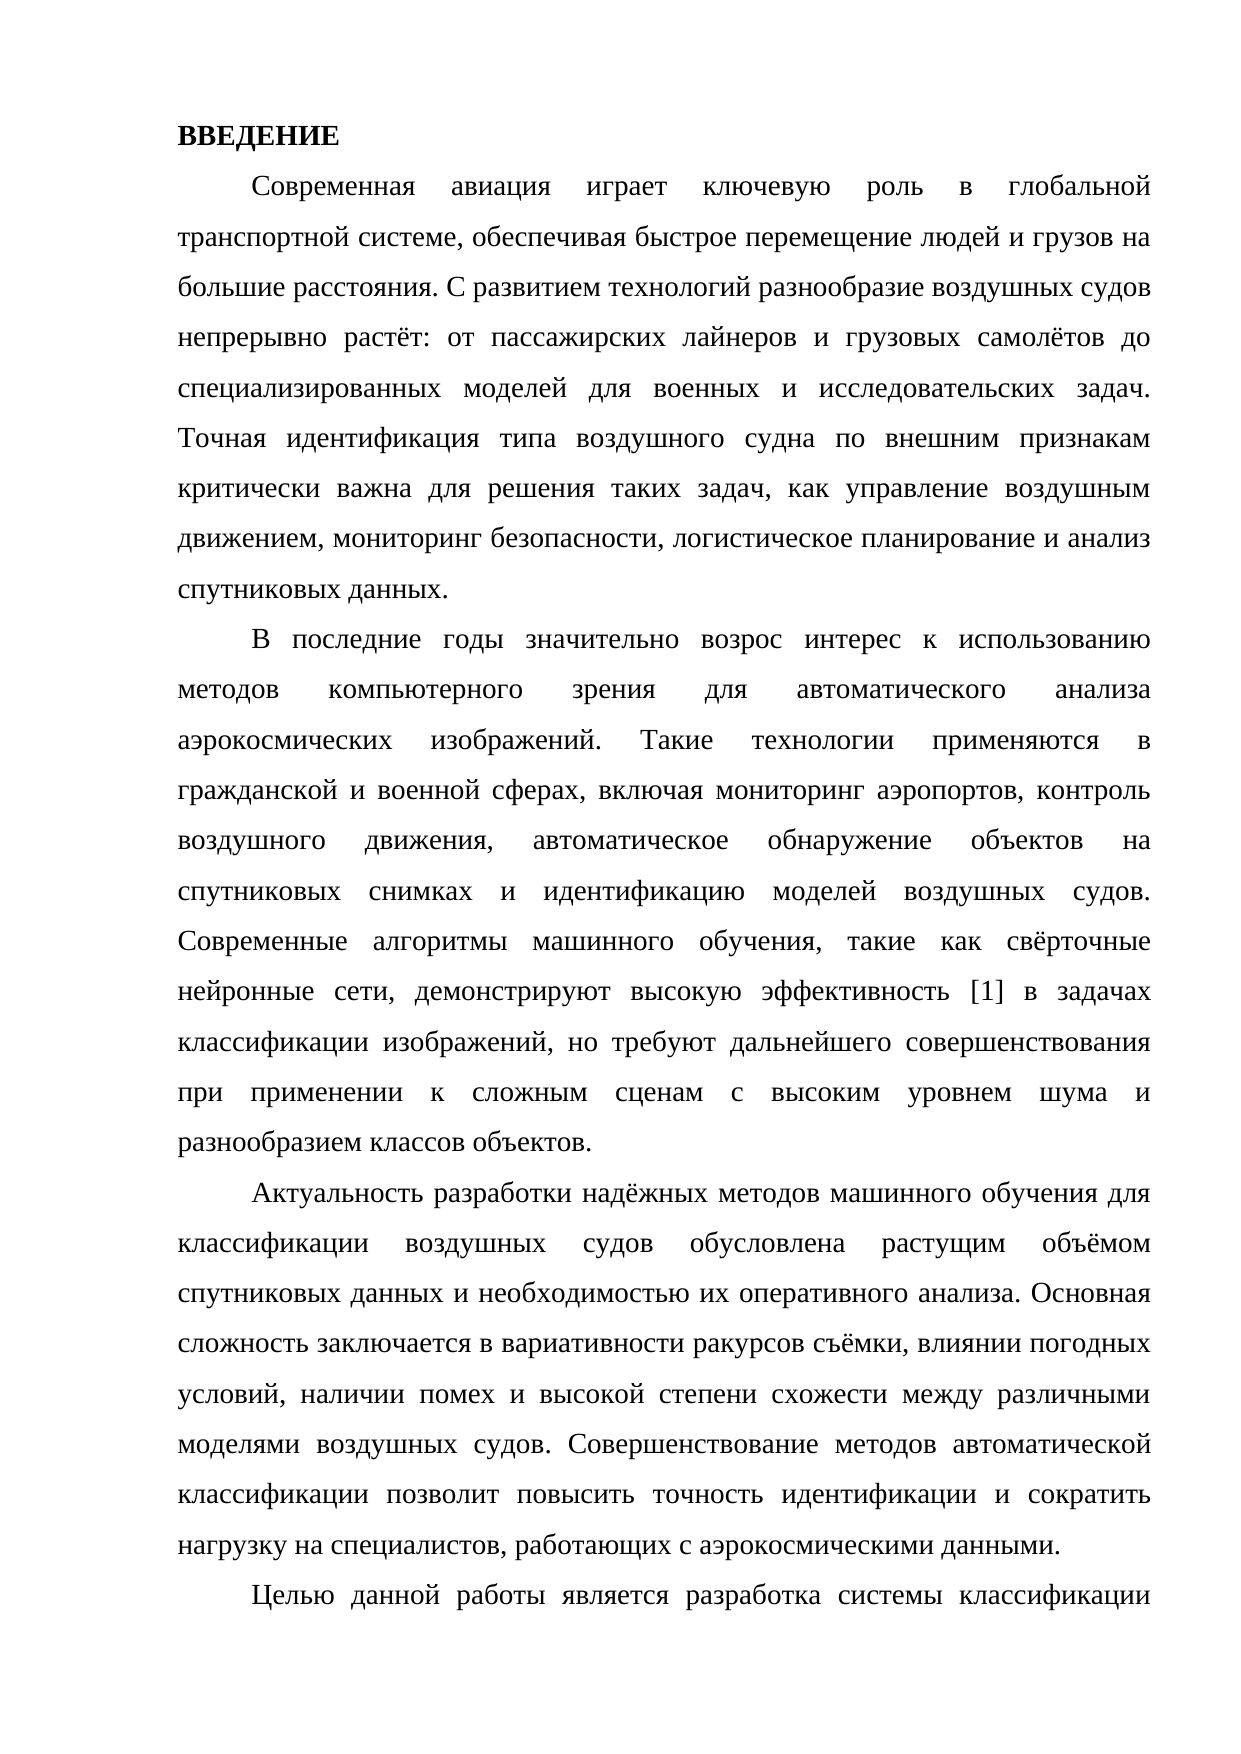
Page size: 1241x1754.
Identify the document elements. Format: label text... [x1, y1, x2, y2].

text ВВЕДЕНИЕ [177, 118, 1152, 152]
text Актуальность разработки надёжных методов машинного обучения для классификации воздушных судов обусловлена растущим объёмом спутниковых данных и необходимостью их оперативного анализа. Основная сложность заключается в вариативности ракурсов съёмки, влиянии погодных условий, наличии помех и высокой степени схожести между различными моделями воздушных судов. Совершенствование методов автоматической классификации позволит повысить точность идентификации и сократить нагрузку на специалистов, работающих с аэрокосмическими данными. [177, 1175, 1152, 1560]
text Современная авиация играет ключевую роль в глобальной транспортной системе, обеспечивая быстрое перемещение людей и грузов на большие расстояния. С развитием технологий разнообразие воздушных судов непрерывно растёт: от пассажирских лайнеров и грузовых самолётов до специализированных моделей для военных и исследовательских задач. Точная идентификация типа воздушного судна по внешним признакам критически важна для решения таких задач, как управление воздушным движением, мониторинг безопасности, логистическое планирование и анализ спутниковых данных. [177, 168, 1152, 604]
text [177, 1577, 1152, 1611]
text В последние годы значительно возрос интерес к использованию методов компьютерного зрения для автоматического анализа аэрокосмических изображений. Такие технологии применяются в гражданской и военной сферах, включая мониторинг аэропортов, контроль воздушного движения, автоматическое обнаружение объектов на спутниковых снимках и идентификацию моделей воздушных судов. Современные алгоритмы машинного обучения, такие как свёрточные нейронные сети, демонстрируют высокую эффективность [1] в задачах классификации изображений, но требуют дальнейшего совершенствования при применении к сложным сценам с высоким уровнем шума и разнообразием классов объектов. [177, 621, 1152, 1158]
